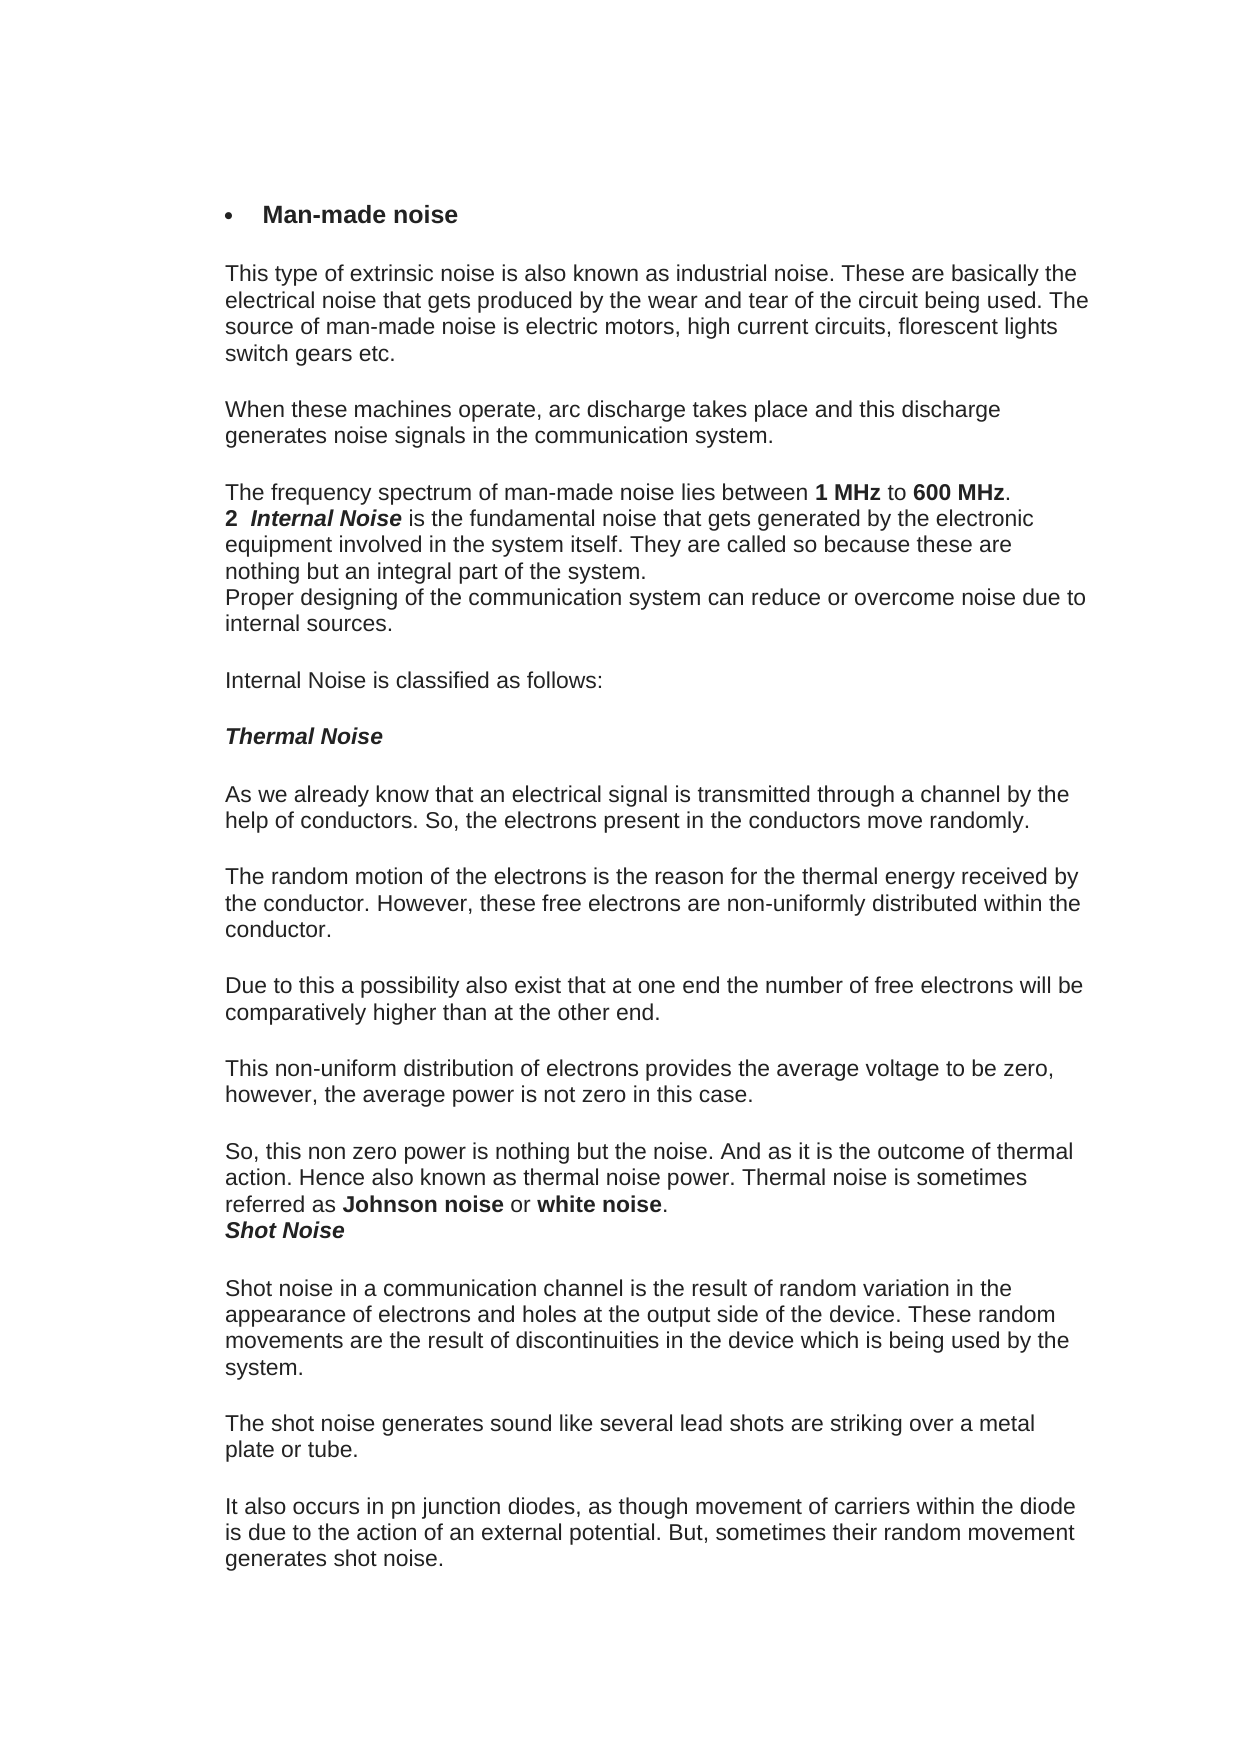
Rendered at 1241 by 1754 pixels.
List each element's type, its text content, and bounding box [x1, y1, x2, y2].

text This type of extrinsic noise is also known as industrial noise. These are basically the electrical noise that gets produced by the wear and tear of the circuit being used. The source of man-made noise is electric motors, high current circuits, florescent lights switch gears etc. [225, 260, 1090, 366]
text The frequency spectrum of man-made noise lies between 1 MHz to 600 MHz. [225, 478, 1090, 505]
text So, this non zero power is nothing but the noise. And as it is the outcome of thermal action. Hence also known as thermal noise power. Thermal noise is sometimes referred as Johnson noise or white noise. [225, 1138, 1090, 1217]
text Proper designing of the communication system can reduce or overcome noise due to internal sources. [225, 584, 1090, 637]
text When these machines operate, arc discharge takes place and this discharge generates noise signals in the communication system. [225, 396, 1090, 448]
subtitle Thermal Noise [225, 723, 1090, 749]
text The random motion of the electrons is the reason for the thermal energy received by the conductor. However, these free electrons are non-uniformly distributed within the conductor. [225, 863, 1090, 942]
text This non-uniform distribution of electrons provides the average voltage to be zero, however, the average power is not zero in this case. [225, 1055, 1090, 1108]
subtitle Shot Noise [225, 1217, 1090, 1243]
text Shot noise in a communication channel is the result of random variation in the appearance of electrons and holes at the output side of the device. These random movements are the result of discontinuities in the device which is being used by the system. [225, 1274, 1090, 1380]
text Internal Noise is classified as follows: [225, 667, 1090, 693]
text It also occurs in pn junction diodes, as though movement of carriers within the diode is due to the action of an external potential. But, sometimes their random movement generates shot noise. [225, 1493, 1090, 1572]
text Due to this a possibility also exist that at one end the number of free electrons will be comparatively higher than at the other end. [225, 972, 1090, 1025]
text As we already know that an electrical signal is transmitted through a channel by the help of conductors. So, the electrons present in the conductors move randomly. [225, 781, 1090, 833]
text 2 Internal Noise is the fundamental noise that gets generated by the electronic equipment involved in the system itself. They are called so because these are nothing but an integral part of the system. [225, 505, 1090, 584]
text The shot noise generates sound like several lead shots are striking over a metal plate or tube. [225, 1410, 1090, 1463]
subtitle Man-made noise [225, 200, 1090, 229]
